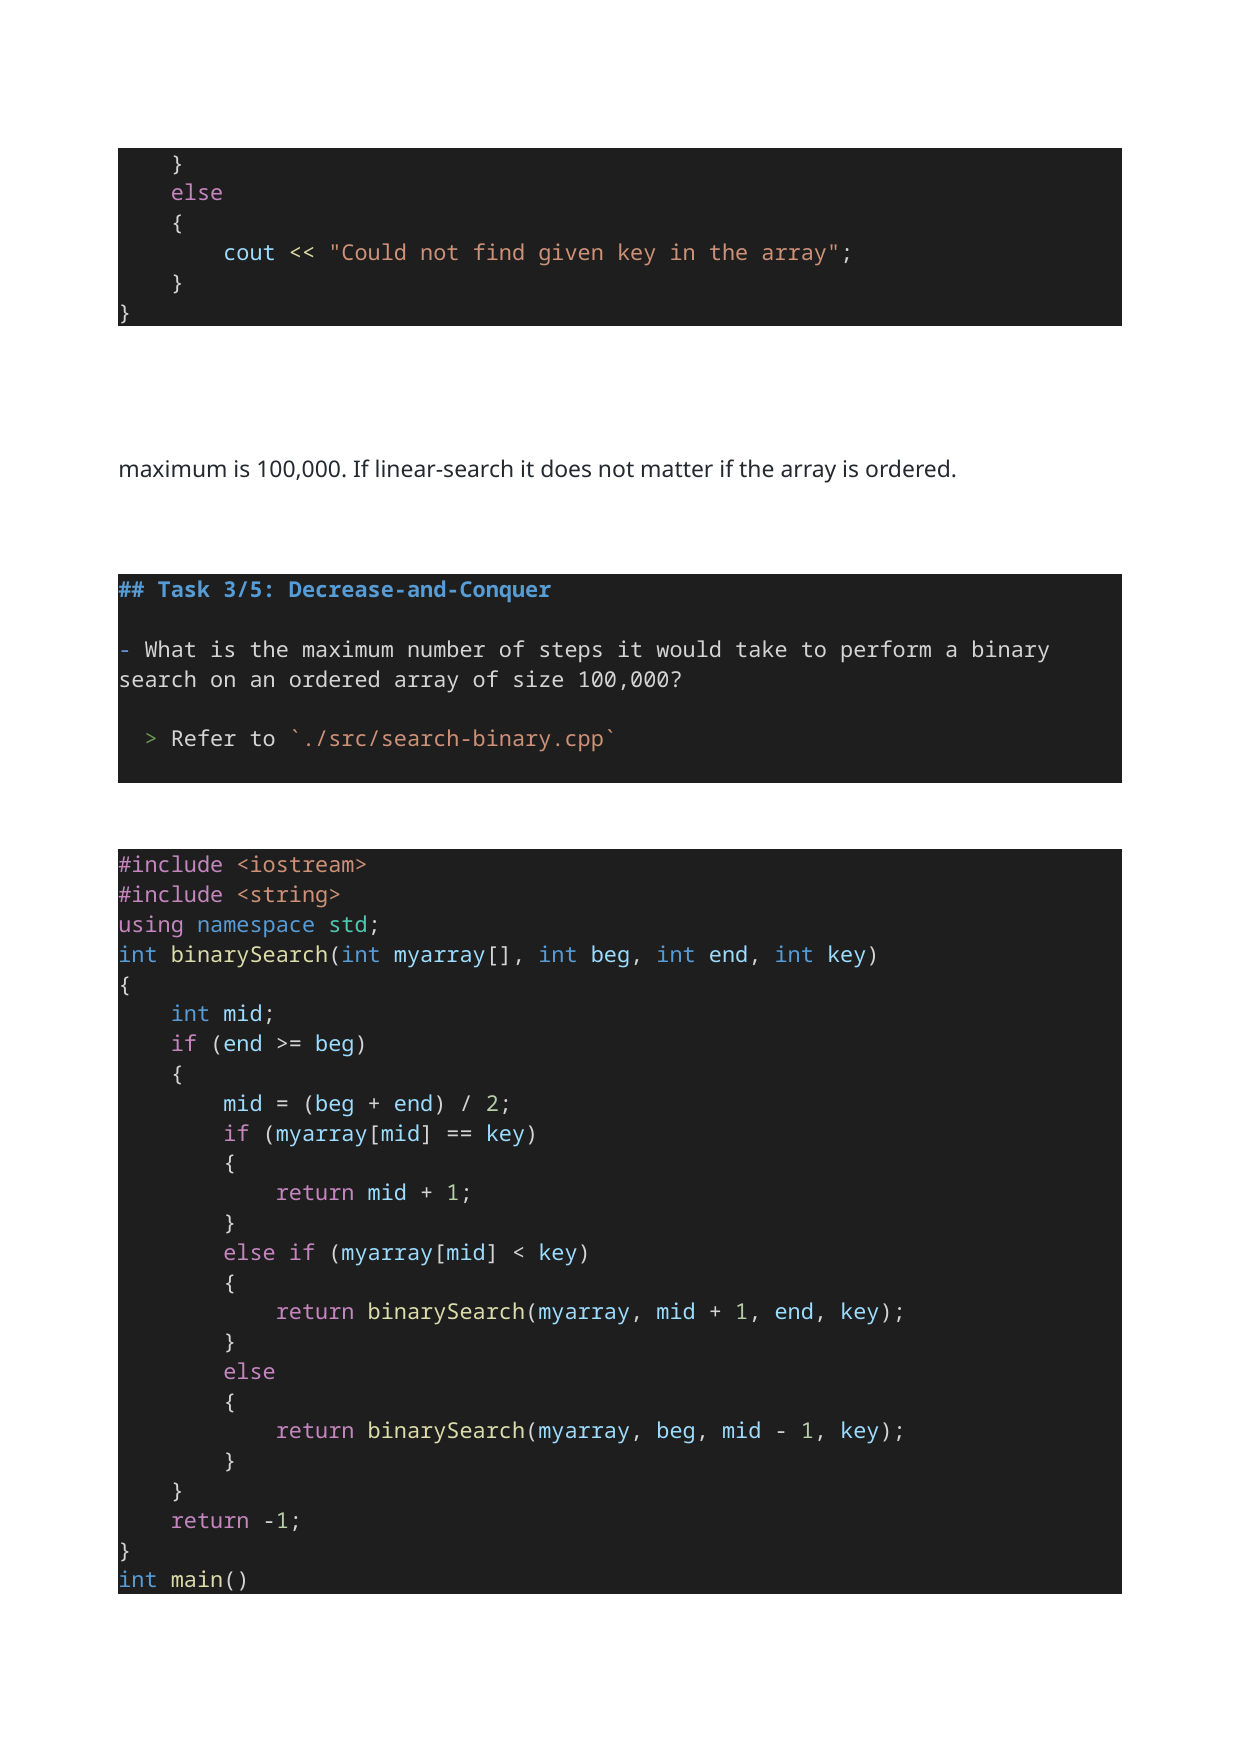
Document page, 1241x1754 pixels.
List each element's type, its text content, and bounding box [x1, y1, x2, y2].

text else if (myarray[mid] < key) [118, 1237, 1122, 1267]
text if (end >= beg) [118, 1028, 1122, 1058]
text return binarySearch(myarray, mid + 1, end, key); [118, 1296, 1122, 1326]
text } [118, 148, 1122, 177]
text mid = (beg + end) / 2; [118, 1088, 1122, 1118]
text return binarySearch(myarray, beg, mid - 1, key); [118, 1416, 1122, 1445]
text else [118, 177, 1122, 207]
text { [118, 207, 1122, 237]
text int binarySearch(int myarray[], int beg, int end, int key) [118, 939, 1122, 969]
text } [118, 1475, 1122, 1505]
text } [118, 1326, 1122, 1356]
text #include <string> [118, 879, 1122, 909]
text ## Task 3/5: Decrease-and-Conquer [118, 574, 1122, 604]
text cout << "Could not find given key in the array"; [118, 237, 1122, 267]
text return mid + 1; [118, 1177, 1122, 1207]
text { [118, 969, 1122, 998]
text } [118, 1207, 1122, 1237]
text } [118, 1535, 1122, 1564]
text { [118, 1267, 1122, 1296]
text } [118, 1445, 1122, 1475]
text int mid; [118, 998, 1122, 1028]
text using namespace std; [118, 909, 1122, 939]
text - What is the maximum number of steps it would take to perform a binary search on an ordered array of size 100,000? [118, 634, 1122, 693]
text maximum is 100,000. If linear-search it does not matter if the array is ordered. [118, 453, 1122, 485]
text { [118, 1058, 1122, 1088]
text { [118, 1147, 1122, 1177]
text } [118, 267, 1122, 297]
text int main() [118, 1564, 1122, 1594]
text } [118, 297, 1122, 326]
text > Refer to `./src/search-binary.cpp` [118, 723, 1122, 753]
text { [118, 1386, 1122, 1416]
text else [118, 1356, 1122, 1386]
text #include <iostream> [118, 849, 1122, 879]
text return -1; [118, 1505, 1122, 1535]
text if (myarray[mid] == key) [118, 1118, 1122, 1147]
